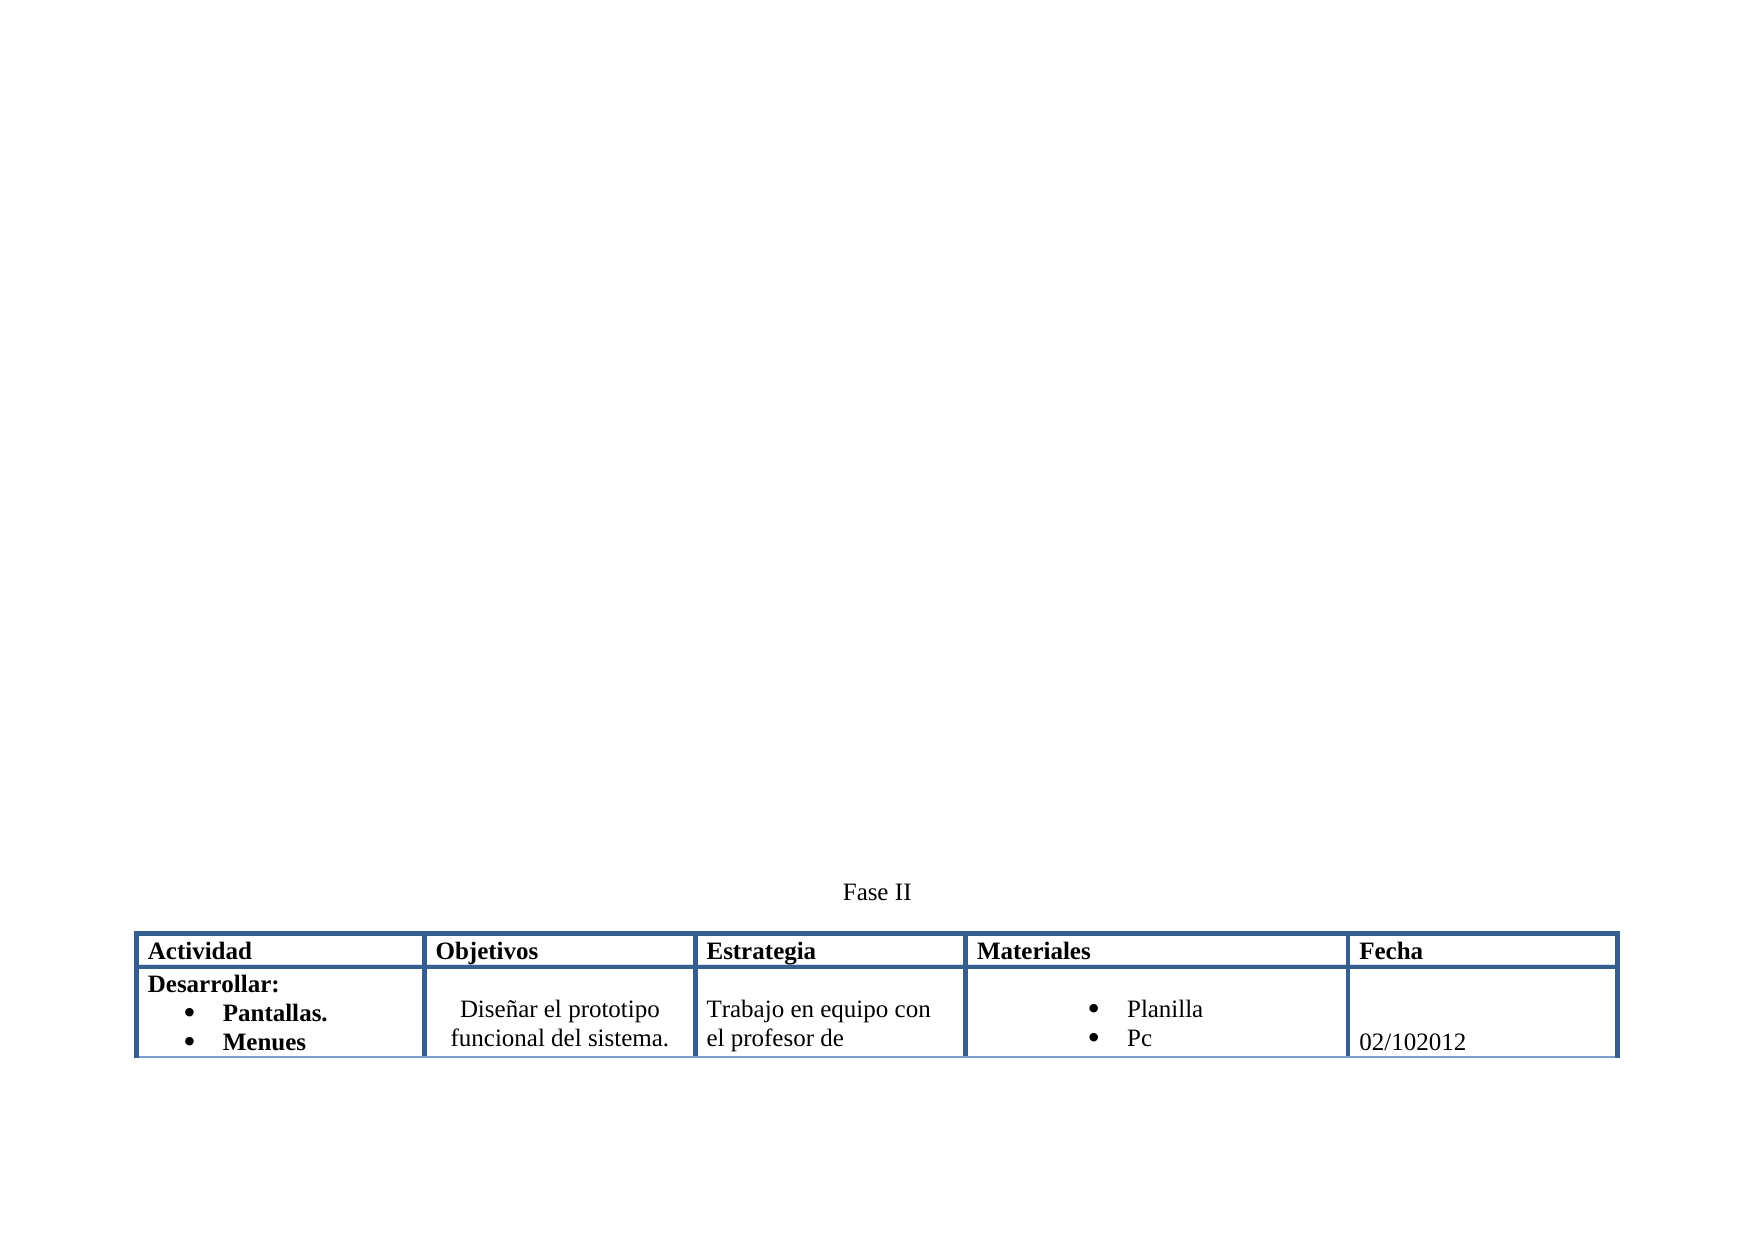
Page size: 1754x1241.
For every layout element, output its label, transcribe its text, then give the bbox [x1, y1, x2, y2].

table_header Fecha [1350, 936, 1615, 964]
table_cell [698, 969, 963, 1056]
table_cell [427, 969, 693, 1056]
table_header Actividad [139, 936, 422, 964]
text Fase II [148, 877, 1606, 906]
table_header Objetivos [427, 936, 693, 964]
table_header Materiales [968, 936, 1346, 964]
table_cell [139, 969, 422, 1056]
table_header Estrategia [698, 936, 963, 964]
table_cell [968, 969, 1346, 1056]
table_cell 02/102012 [1350, 969, 1615, 1056]
